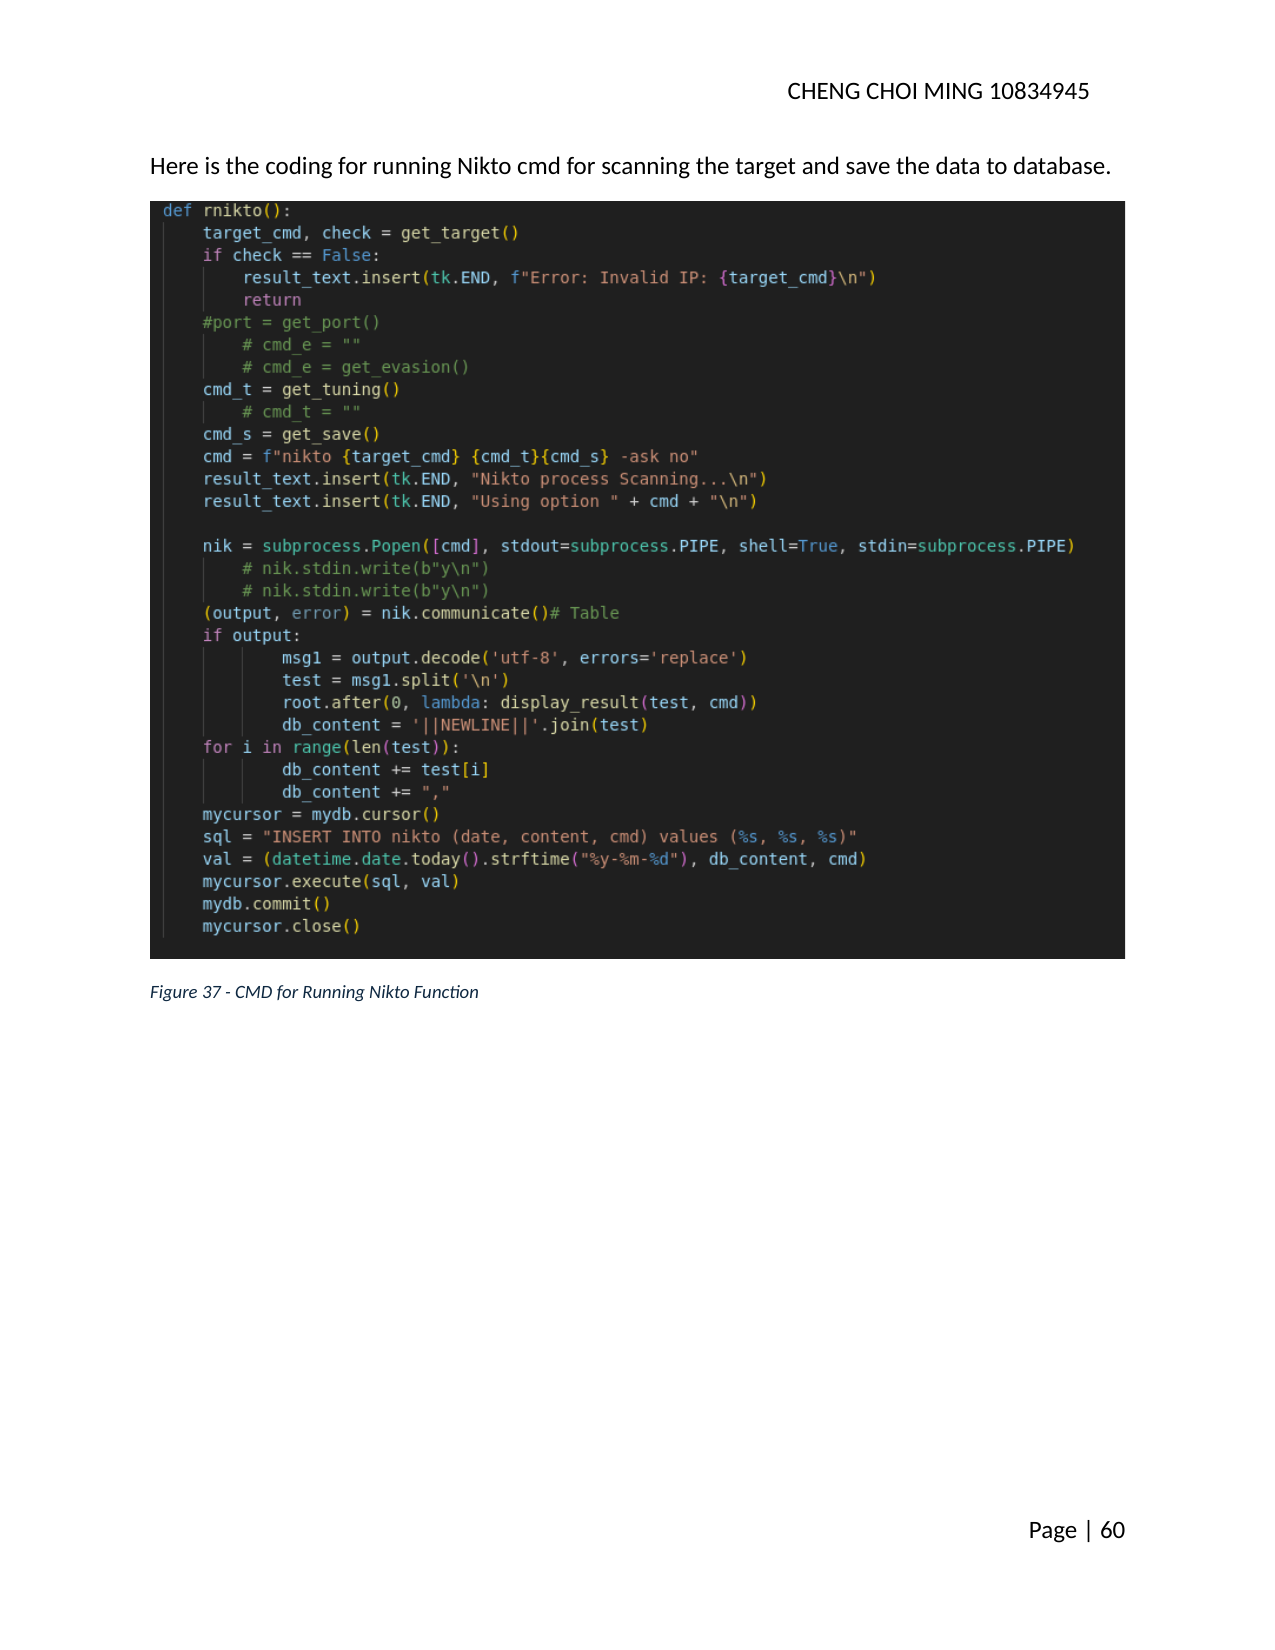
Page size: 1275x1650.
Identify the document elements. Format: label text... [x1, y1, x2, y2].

text Here is the coding for running Nikto cmd for scanning the target and save the data to database. [150, 150, 1125, 181]
picture [150, 201, 1125, 959]
text Figure 37 - CMD for Running Nikto Function [150, 980, 1125, 1003]
